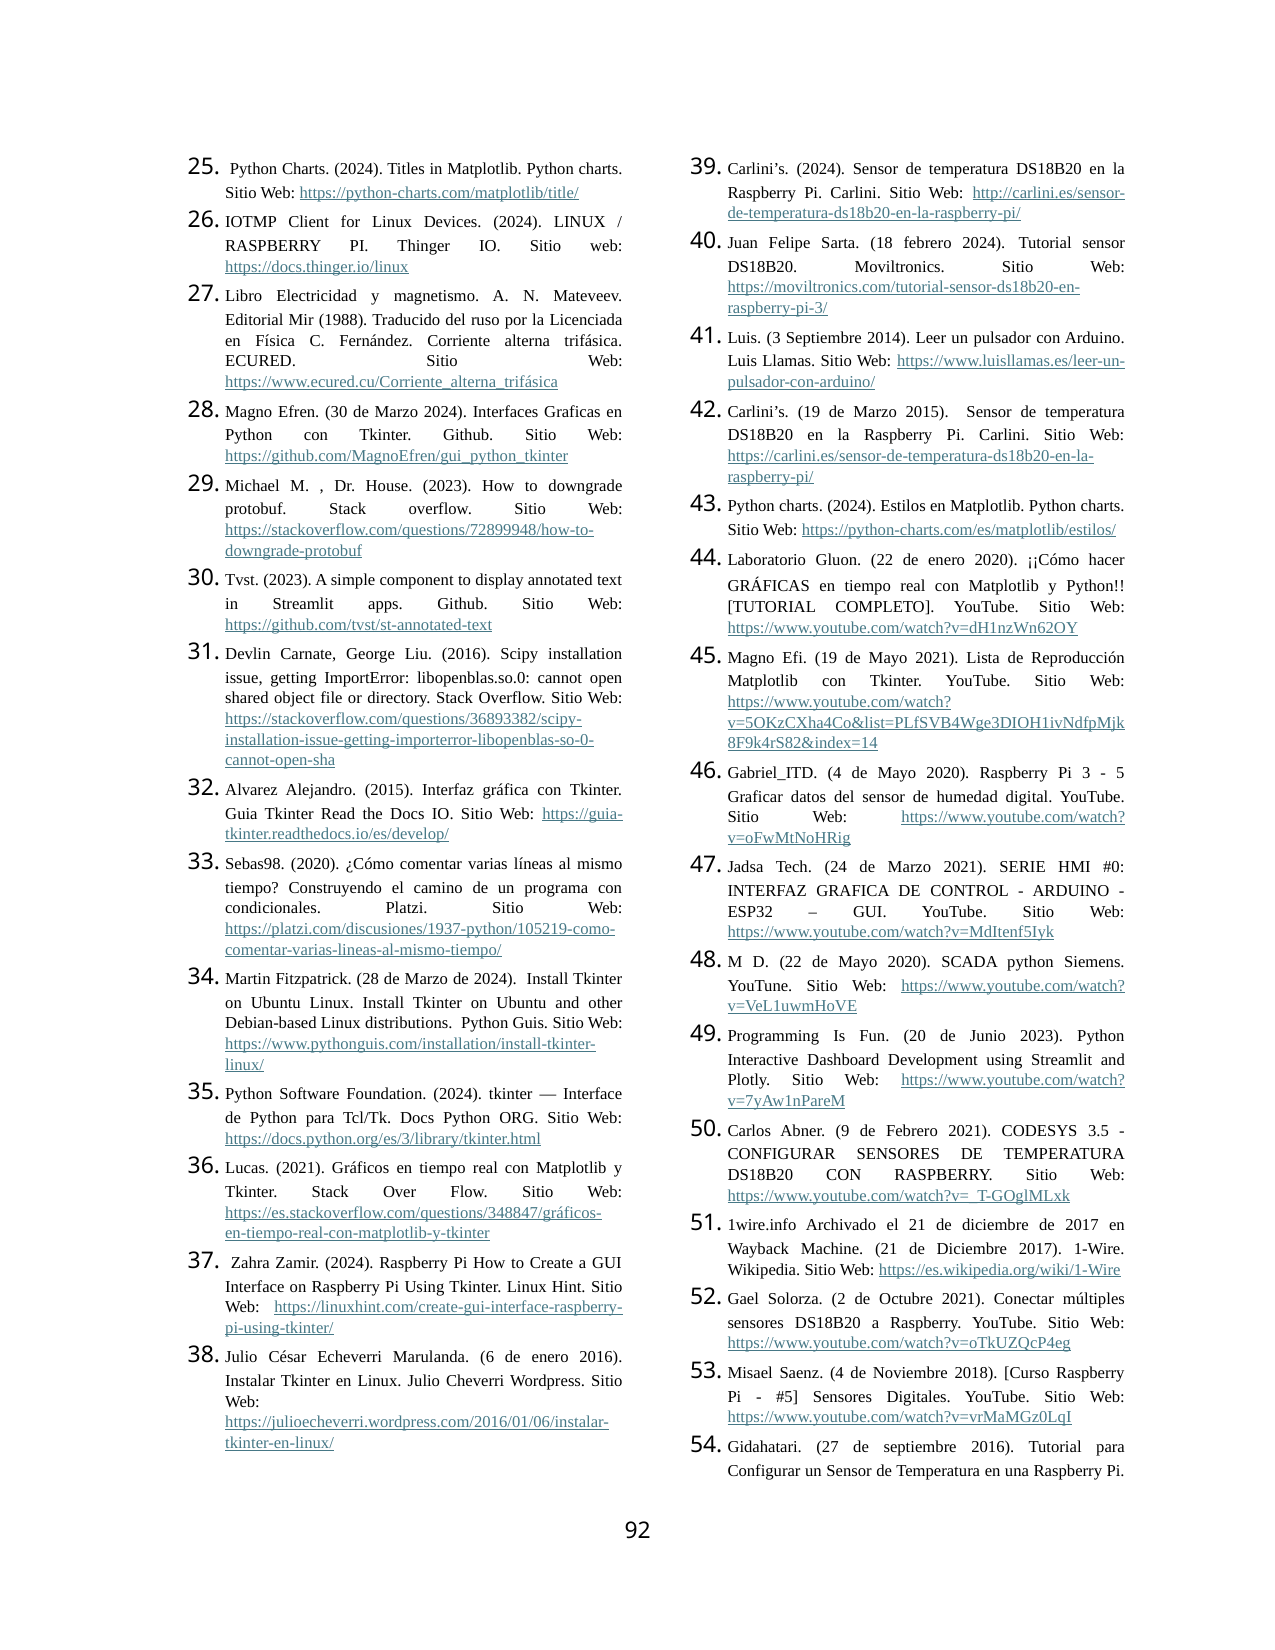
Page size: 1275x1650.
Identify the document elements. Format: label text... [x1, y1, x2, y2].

list Martin Fitzpatrick. (28 de Marzo de 2024). Install Tkinter on Ubuntu Linux. Install Tkinter on Ubuntu and other Debian-based Linux distributions. Python Guis. Sitio Web: https://www.pythonguis.com/installation/install-tkinter-linux/ [187, 960, 623, 1074]
list Tvst. (2023). A simple component to display annotated text in Streamlit apps. Github. Sitio Web: https://github.com/tvst/st-annotated-text [187, 561, 623, 633]
list Michael M. , Dr. House. (2023). How to downgrade protobuf. Stack overflow. Sitio Web: https://stackoverflow.com/questions/72899948/how-to-downgrade-protobuf [187, 466, 623, 559]
list Python Charts. (2024). Titles in Matplotlib. Python charts. Sitio Web: https://python-charts.com/matplotlib/title/ [187, 150, 623, 202]
list Zahra Zamir. (2024). Raspberry Pi How to Create a GUI Interface on Raspberry Pi Using Tkinter. Linux Hint. Sitio Web: https://linuxhint.com/create-gui-interface-raspberry-pi-using-tkinter/ [187, 1244, 623, 1337]
list Libro Electricidad y magnetismo. A. N. Mateveev. Editorial Mir (1988). Traducido del ruso por la Licenciada en Física C. Fernández. Corriente alterna trifásica. ECURED. Sitio Web: https://www.ecured.cu/Corriente_alterna_trifásica [187, 277, 623, 391]
list Python charts. (2024). Estilos en Matplotlib. Python charts. Sitio Web: https://python-charts.com/es/matplotlib/estilos/ [690, 487, 1125, 539]
list Sebas98. (2020). ¿Cómo comentar varias líneas al mismo tiempo? Construyendo el camino de un programa con condicionales. Platzi. Sitio Web: https://platzi.com/discusiones/1937-python/105219-como-comentar-varias-lineas-al-mismo-tiempo/ [187, 845, 623, 958]
list 1wire.info Archivado el 21 de diciembre de 2017 en Wayback Machine. (21 de Diciembre 2017). 1-Wire. Wikipedia. Sitio Web: https://es.wikipedia.org/wiki/1-Wire [690, 1206, 1125, 1278]
list Lucas. (2021). Gráficos en tiempo real con Matplotlib y Tkinter. Stack Over Flow. Sitio Web: https://es.stackoverflow.com/questions/348847/gráficos-en-tiempo-real-con-matplotlib-y-tkinter [187, 1149, 623, 1242]
list Alvarez Alejandro. (2015). Interfaz gráfica con Tkinter. Guia Tkinter Read the Docs IO. Sitio Web: https://guia-tkinter.readthedocs.io/es/develop/ [187, 771, 623, 843]
list Juan Felipe Sarta. (18 febrero 2024). Tutorial sensor DS18B20. Moviltronics. Sitio Web: https://moviltronics.com/tutorial-sensor-ds18b20-en-raspberry-pi-3/ [690, 224, 1125, 317]
list Carlini’s. (2024). Sensor de temperatura DS18B20 en la Raspberry Pi. Carlini. Sitio Web: http://carlini.es/sensor-de-temperatura-ds18b20-en-la-raspberry-pi/ [690, 150, 1125, 222]
list Devlin Carnate, George Liu. (2016). Scipy installation issue, getting ImportError: libopenblas.so.0: cannot open shared object file or directory. Stack Overflow. Sitio Web: https://stackoverflow.com/questions/36893382/scipy-installation-issue-getting-importerror-libopenblas-so-0-cannot-open-sha [187, 635, 623, 769]
list M D. (22 de Mayo 2020). SCADA python Siemens. YouTune. Sitio Web: https://www.youtube.com/watch?v=VeL1uwmHoVE [690, 943, 1125, 1015]
list Gael Solorza. (2 de Octubre 2021). Conectar múltiples sensores DS18B20 a Raspberry. YouTube. Sitio Web: https://www.youtube.com/watch?v=oTkUZQcP4eg [690, 1280, 1125, 1352]
list Magno Efren. (30 de Marzo 2024). Interfaces Graficas en Python con Tkinter. Github. Sitio Web: https://github.com/MagnoEfren/gui_python_tkinter [187, 392, 623, 465]
list Misael Saenz. (4 de Noviembre 2018). [Curso Raspberry Pi - #5] Sensores Digitales. YouTube. Sitio Web: https://www.youtube.com/watch?v=vrMaMGz0LqI [690, 1354, 1125, 1426]
list IOTMP Client for Linux Devices. (2024). LINUX / RASPBERRY PI. Thinger IO. Sitio web: https://docs.thinger.io/linux [187, 203, 623, 276]
list Carlini’s. (19 de Marzo 2015). Sensor de temperatura DS18B20 en la Raspberry Pi. Carlini. Sitio Web: https://carlini.es/sensor-de-temperatura-ds18b20-en-la-raspberry-pi/ [690, 392, 1125, 486]
list Luis. (3 Septiembre 2014). Leer un pulsador con Arduino. Luis Llamas. Sitio Web: https://www.luisllamas.es/leer-un-pulsador-con-arduino/ [690, 318, 1125, 391]
list Gabriel_ITD. (4 de Mayo 2020). Raspberry Pi 3 - 5 Graficar datos del sensor de humedad digital. YouTube. Sitio Web: https://www.youtube.com/watch?v=oFwMtNoHRig [690, 754, 1125, 847]
list Laboratorio Gluon. (22 de enero 2020). ¡¡Cómo hacer GRÁFICAS en tiempo real con Matplotlib y Python!! [TUTORIAL COMPLETO]. YouTube. Sitio Web: https://www.youtube.com/watch?v=dH1nzWn62OY [690, 540, 1125, 637]
list Magno Efi. (19 de Mayo 2021). Lista de Reproducción Matplotlib con Tkinter. YouTube. Sitio Web: https://www.youtube.com/watch?v=5OKzCXha4Co&list=PLfSVB4Wge3DIOH1ivNdfpMjk8F9k4rS82&index=14 [690, 638, 1125, 752]
list Jadsa Tech. (24 de Marzo 2021). SERIE HMI #0: INTERFAZ GRAFICA DE CONTROL - ARDUINO - ESP32 – GUI. YouTube. Sitio Web: https://www.youtube.com/watch?v=MdItenf5Iyk [690, 848, 1125, 941]
list Python Software Foundation. (2024). tkinter — Interface de Python para Tcl/Tk. Docs Python ORG. Sitio Web: https://docs.python.org/es/3/library/tkinter.html [187, 1075, 623, 1148]
list Programming Is Fun. (20 de Junio 2023). Python Interactive Dashboard Development using Streamlit and Plotly. Sitio Web: https://www.youtube.com/watch?v=7yAw1nPareM [690, 1017, 1125, 1110]
list Carlos Abner. (9 de Febrero 2021). CODESYS 3.5 - CONFIGURAR SENSORES DE TEMPERATURA DS18B20 CON RASPBERRY. Sitio Web: https://www.youtube.com/watch?v=_T-GOglMLxk [690, 1111, 1125, 1204]
list Julio César Echeverri Marulanda. (6 de enero 2016). Instalar Tkinter en Linux. Julio Cheverri Wordpress. Sitio Web: https://julioecheverri.wordpress.com/2016/01/06/instalar-tkinter-en-linux/ [187, 1338, 623, 1452]
